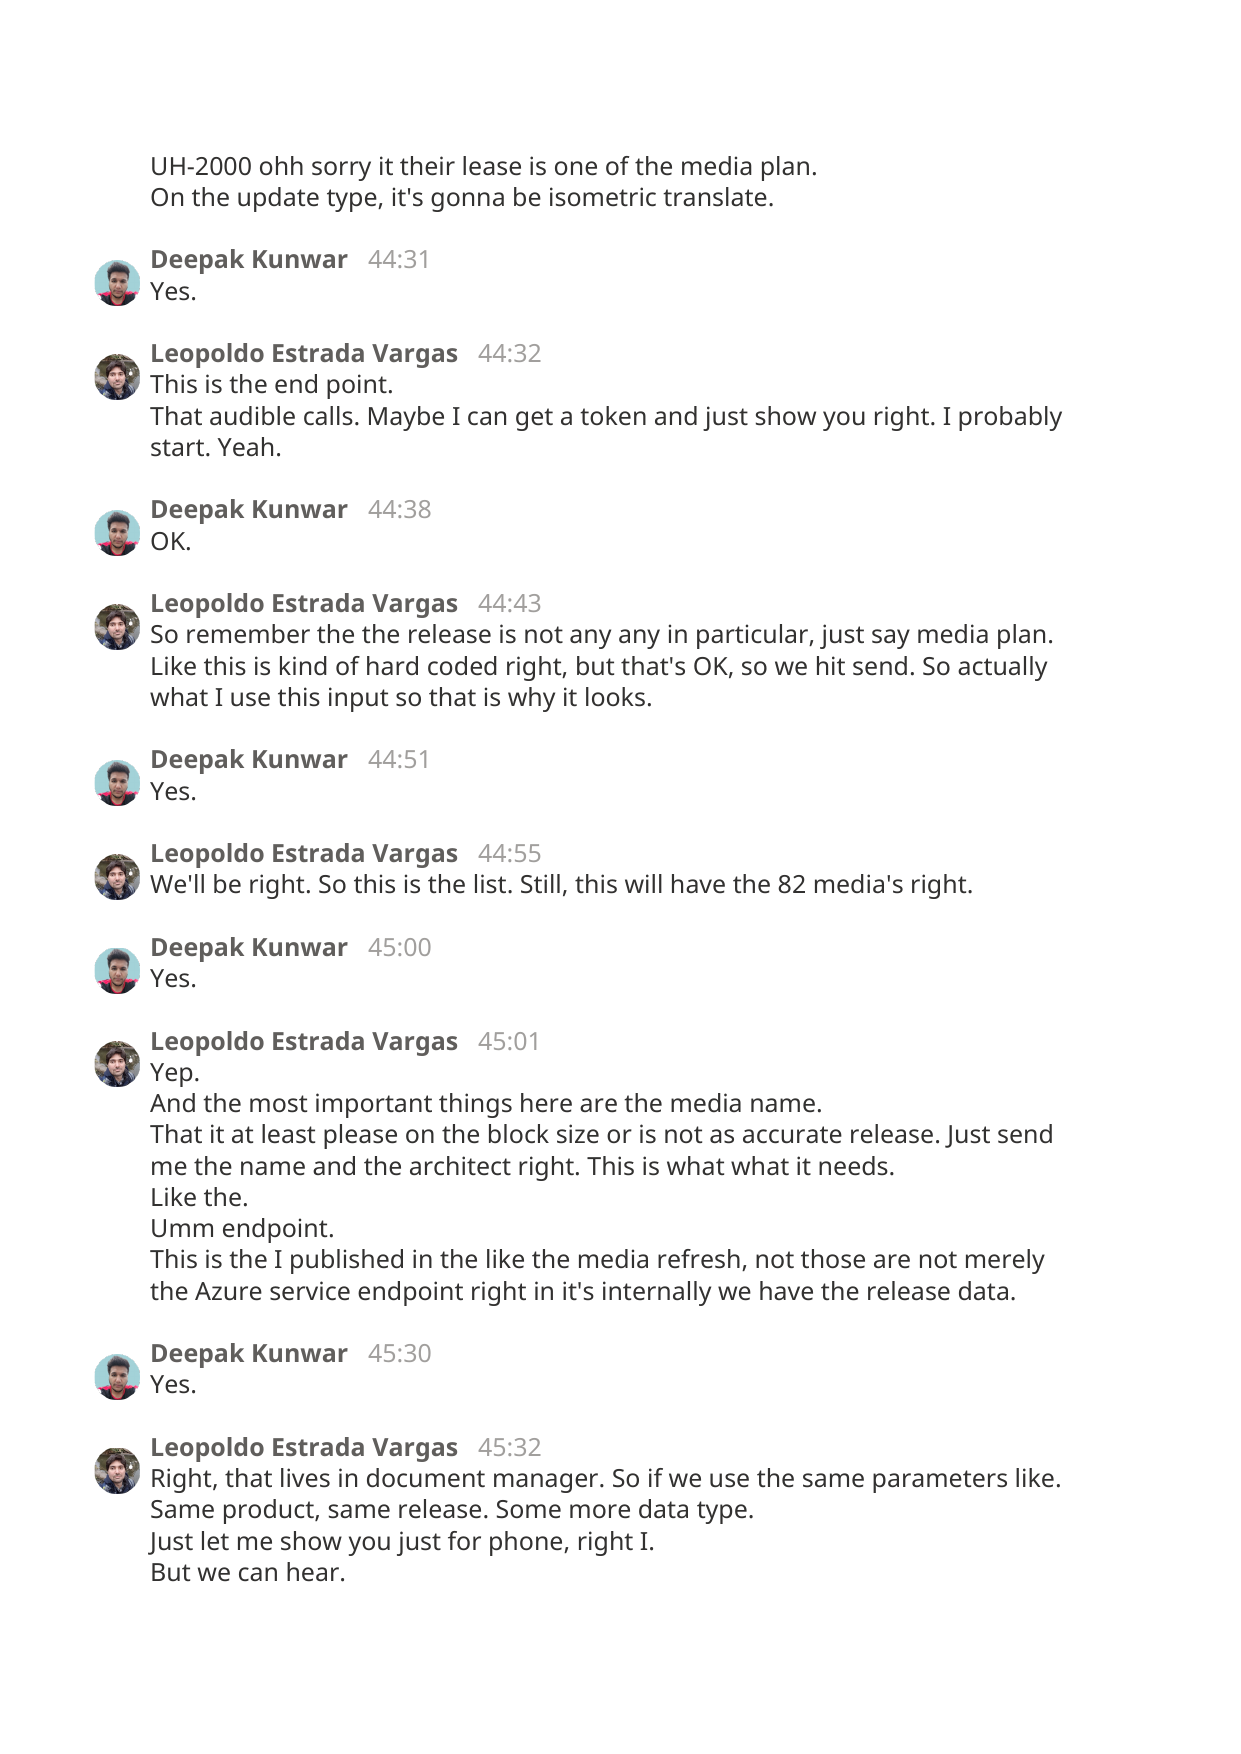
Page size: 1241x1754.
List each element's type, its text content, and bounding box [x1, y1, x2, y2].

picture [94, 260, 140, 306]
text Deepak Kunwar 45:00 Yes. [150, 900, 1090, 994]
picture [94, 760, 140, 806]
text Deepak Kunwar 44:38 OK. [150, 462, 1090, 556]
picture [94, 354, 140, 400]
picture [94, 604, 140, 650]
picture [94, 510, 140, 556]
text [150, 150, 1090, 212]
picture [94, 854, 140, 900]
text Leopoldo Estrada Vargas 44:55 We'll be right. So this is the list. Still, this will have the 82 media's right. [150, 806, 1090, 900]
text Leopoldo Estrada Vargas 44:43 So remember the the release is not any any in particular, just say media plan. Like this is kind of hard coded right, but that's OK, so we hit send. So actually what I use this input so that is why it looks. [150, 556, 1090, 712]
picture [94, 1354, 140, 1400]
text Deepak Kunwar 44:31 Yes. [150, 212, 1090, 306]
text Leopoldo Estrada Vargas 44:32 This is the end point. That audible calls. Maybe I can get a token and just show you right. I probably start. Yeah. [150, 306, 1090, 462]
text Leopoldo Estrada Vargas 45:01 Yep. And the most important things here are the media name. That it at least please on the block size or is not as accurate release. Just send me the name and the architect right. This is what what it needs. Like the. Umm endpoint. This is the I published in the like the media refresh, not those are not merely the Azure service endpoint right in it's internally we have the release data. [150, 994, 1090, 1306]
picture [94, 1448, 140, 1494]
picture [94, 1041, 140, 1087]
text Deepak Kunwar 44:51 Yes. [150, 712, 1090, 806]
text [150, 1400, 1090, 1587]
text Deepak Kunwar 45:30 Yes. [150, 1306, 1090, 1400]
picture [94, 948, 140, 994]
